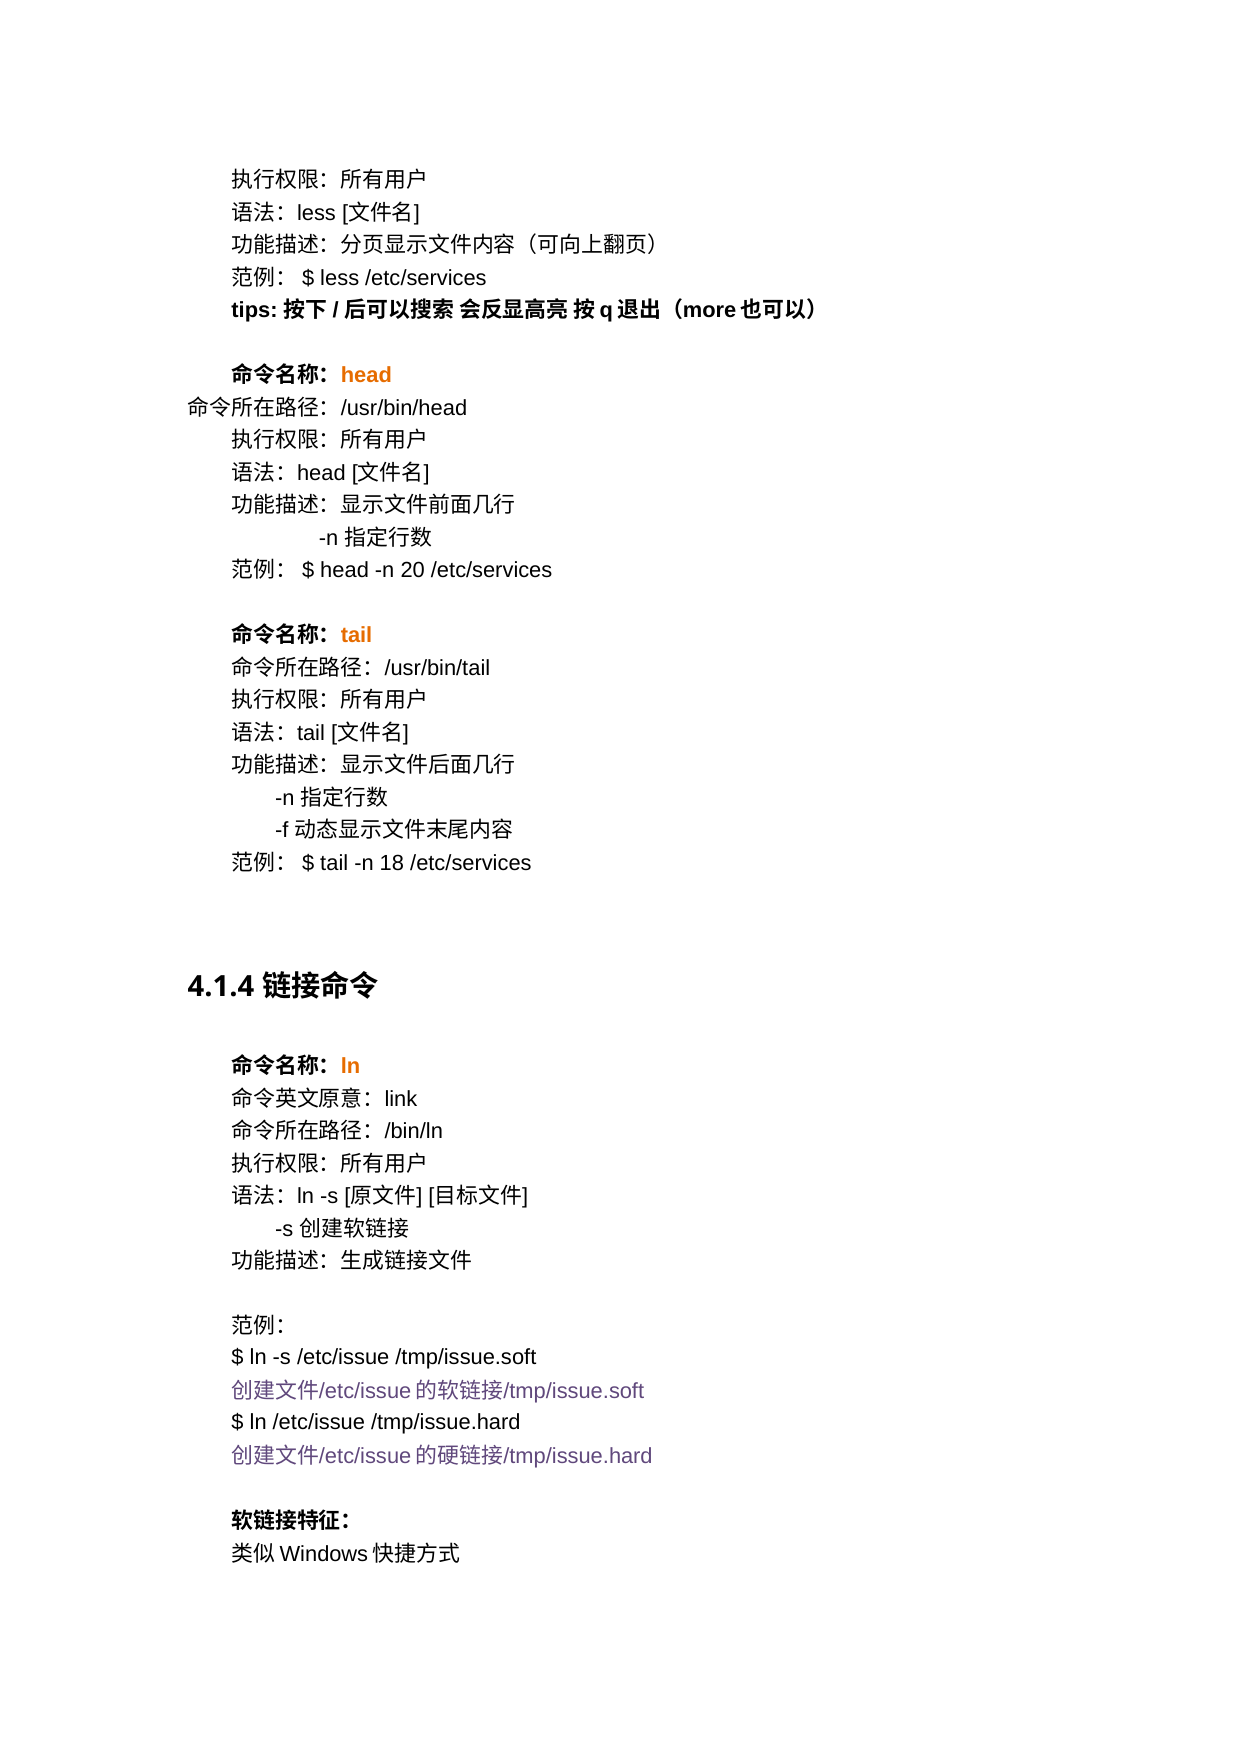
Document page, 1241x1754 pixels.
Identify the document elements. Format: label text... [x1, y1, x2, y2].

text 范例： $ head -n 20 /etc/services [231, 552, 1053, 584]
text tips: 按下 / 后可以搜索 会反显高亮 按q退出（more也可以） [231, 292, 1053, 324]
text 创建文件/etc/issue的硬链接/tmp/issue.hard [231, 1438, 1053, 1471]
text 语法：ln -s [原文件] [目标文件] [231, 1178, 1053, 1211]
text -f 动态显示文件末尾内容 [275, 812, 1053, 844]
subtitle 4.1.4 链接命令 [187, 951, 1053, 1016]
text 命令所在路径：/bin/ln [231, 1113, 1053, 1146]
text 执行权限：所有用户 [231, 682, 1053, 714]
text 功能描述：显示文件后面几行 [231, 747, 1053, 779]
text 命令名称：head [231, 357, 1053, 389]
text 命令所在路径：/usr/bin/head [187, 389, 1053, 422]
text 功能描述：生成链接文件 [231, 1243, 1053, 1276]
text -n 指定行数 [319, 519, 1053, 552]
text 功能描述：分页显示文件内容（可向上翻页） [231, 227, 1053, 259]
text 执行权限：所有用户 [231, 422, 1053, 454]
text 命令所在路径：/usr/bin/tail [231, 649, 1053, 682]
text 语法：tail [文件名] [231, 714, 1053, 747]
text 软链接特征： [231, 1503, 1053, 1536]
text 创建文件/etc/issue的软链接/tmp/issue.soft [231, 1373, 1053, 1406]
text 功能描述：显示文件前面几行 [231, 487, 1053, 519]
text 类似Windows快捷方式 [231, 1536, 1053, 1568]
text $ ln /etc/issue /tmp/issue.hard [231, 1406, 1053, 1438]
text 范例： $ less /etc/services [231, 259, 1053, 292]
text 语法：head [文件名] [231, 454, 1053, 487]
text 执行权限：所有用户 [231, 162, 1053, 194]
text 范例： $ tail -n 18 /etc/services [231, 844, 1053, 877]
text 命令英文原意：link [231, 1081, 1053, 1113]
text 范例： [231, 1308, 1053, 1341]
text 命令名称：ln [231, 1048, 1053, 1081]
text 语法：less [文件名] [231, 194, 1053, 227]
text -s 创建软链接 [275, 1211, 1053, 1243]
text -n 指定行数 [275, 779, 1053, 812]
text $ ln -s /etc/issue /tmp/issue.soft [231, 1341, 1053, 1373]
text 命令名称：tail [231, 617, 1053, 649]
text 执行权限：所有用户 [231, 1146, 1053, 1178]
